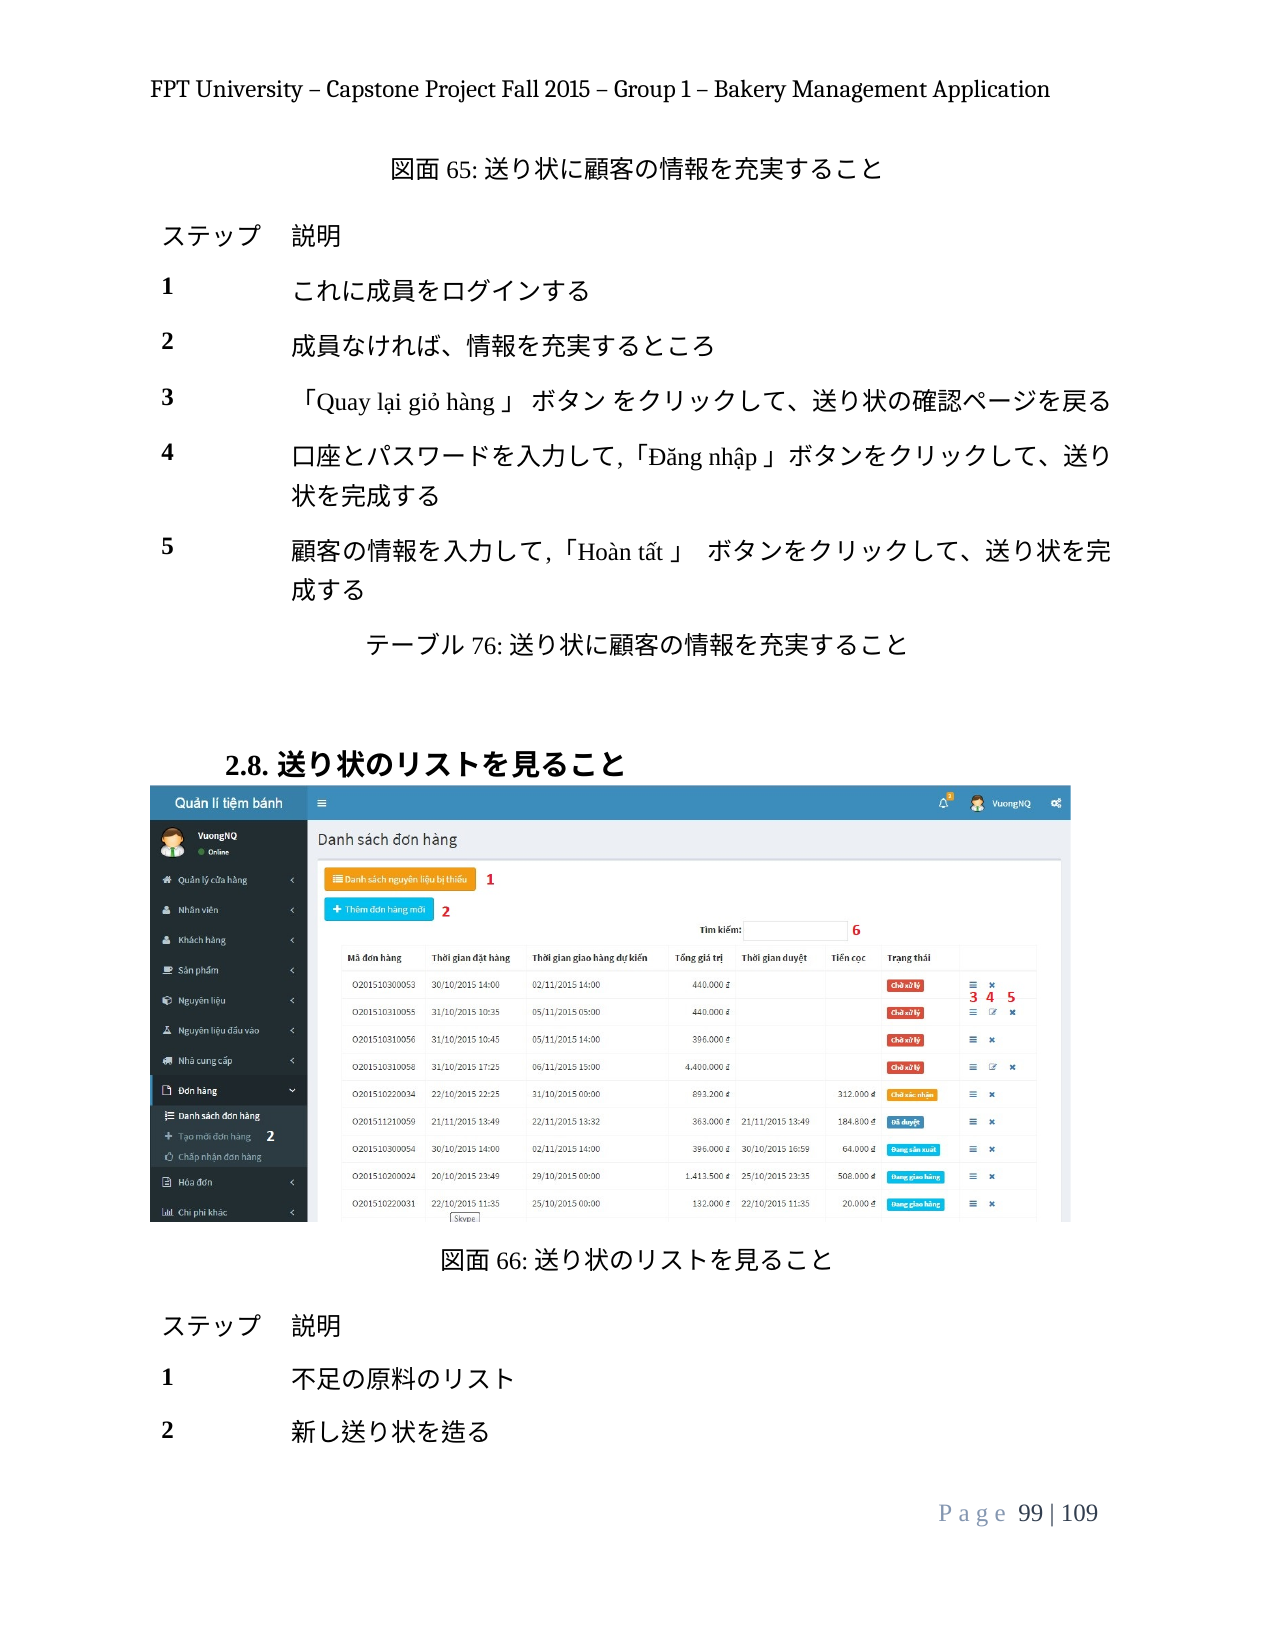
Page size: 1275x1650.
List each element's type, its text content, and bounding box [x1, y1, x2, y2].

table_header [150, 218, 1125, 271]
subtitle 送り状のリストを見ること [225, 741, 1125, 784]
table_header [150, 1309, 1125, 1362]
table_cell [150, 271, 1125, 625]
picture [150, 785, 1071, 1222]
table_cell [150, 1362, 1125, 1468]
